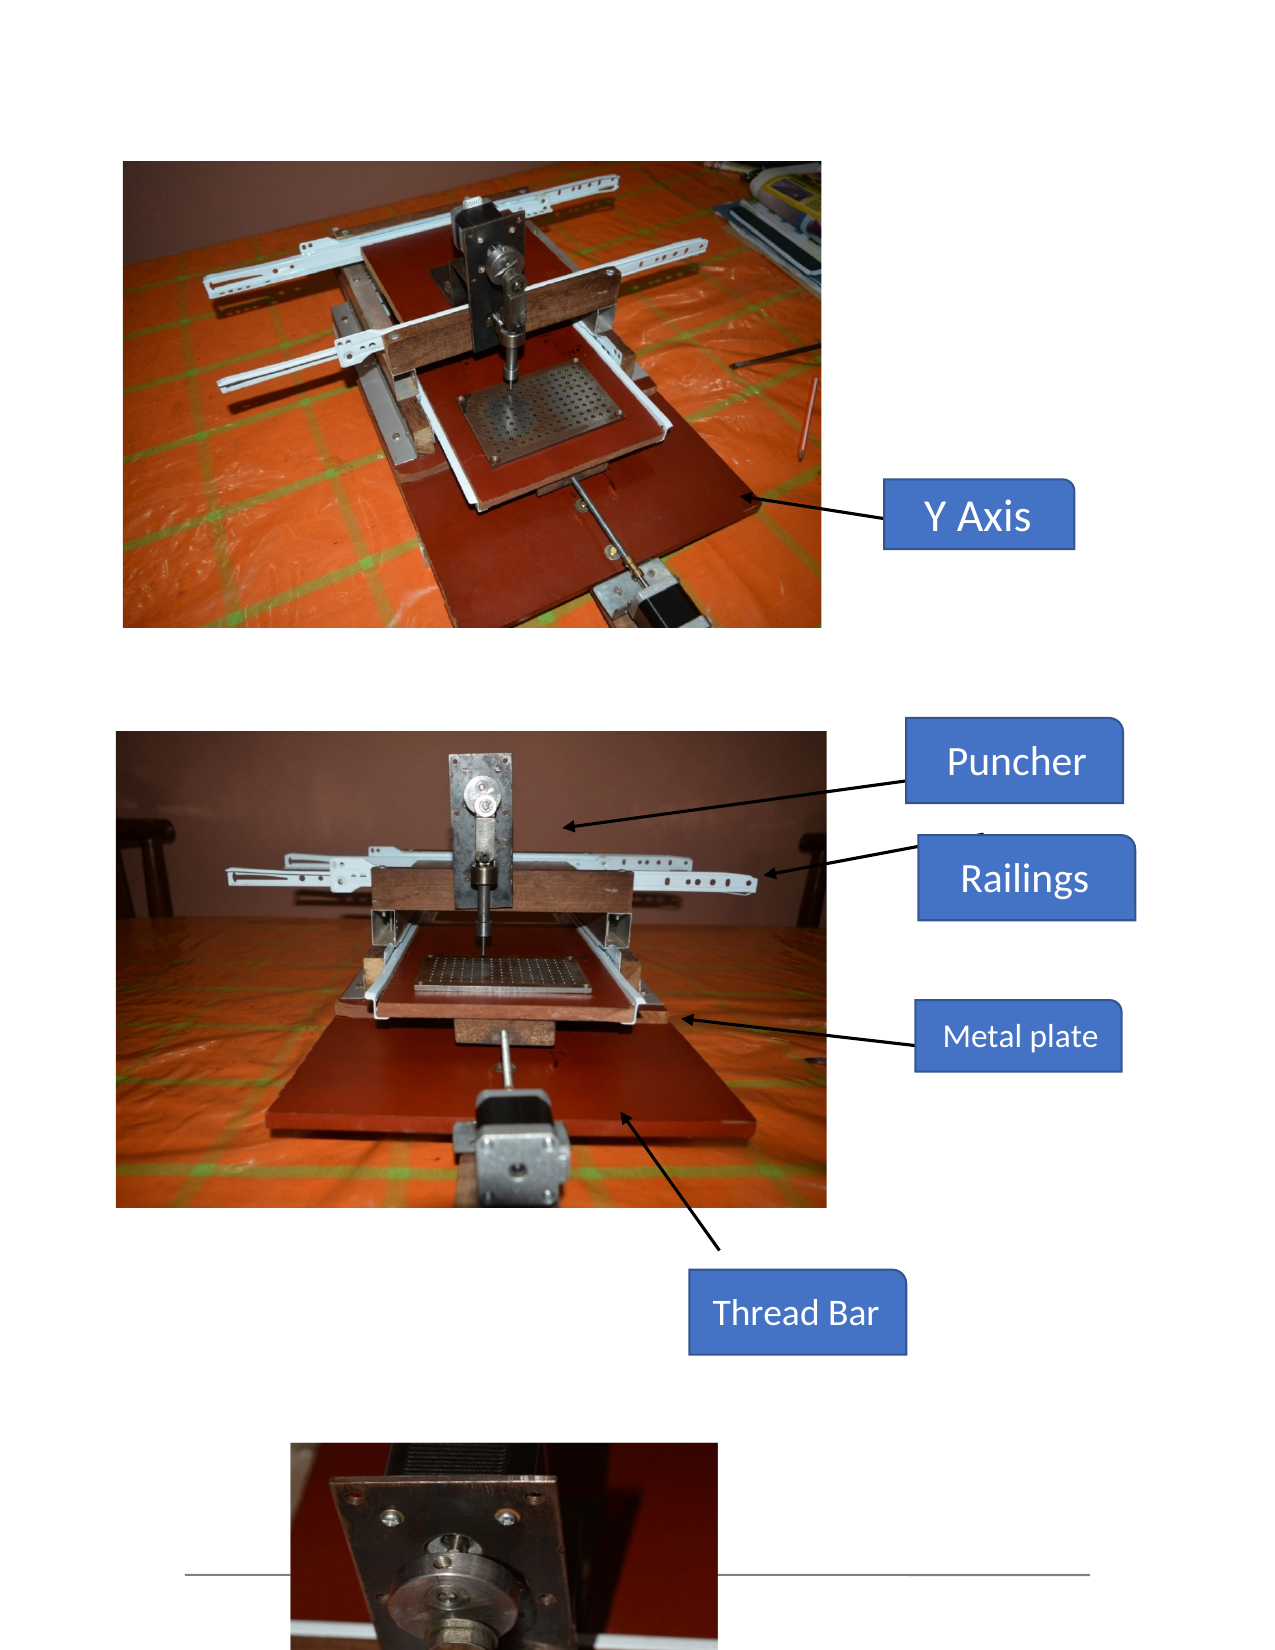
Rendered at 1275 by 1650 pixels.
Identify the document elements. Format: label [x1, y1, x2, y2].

picture [114, 731, 826, 1206]
picture [291, 1443, 717, 1650]
picture [121, 161, 822, 627]
